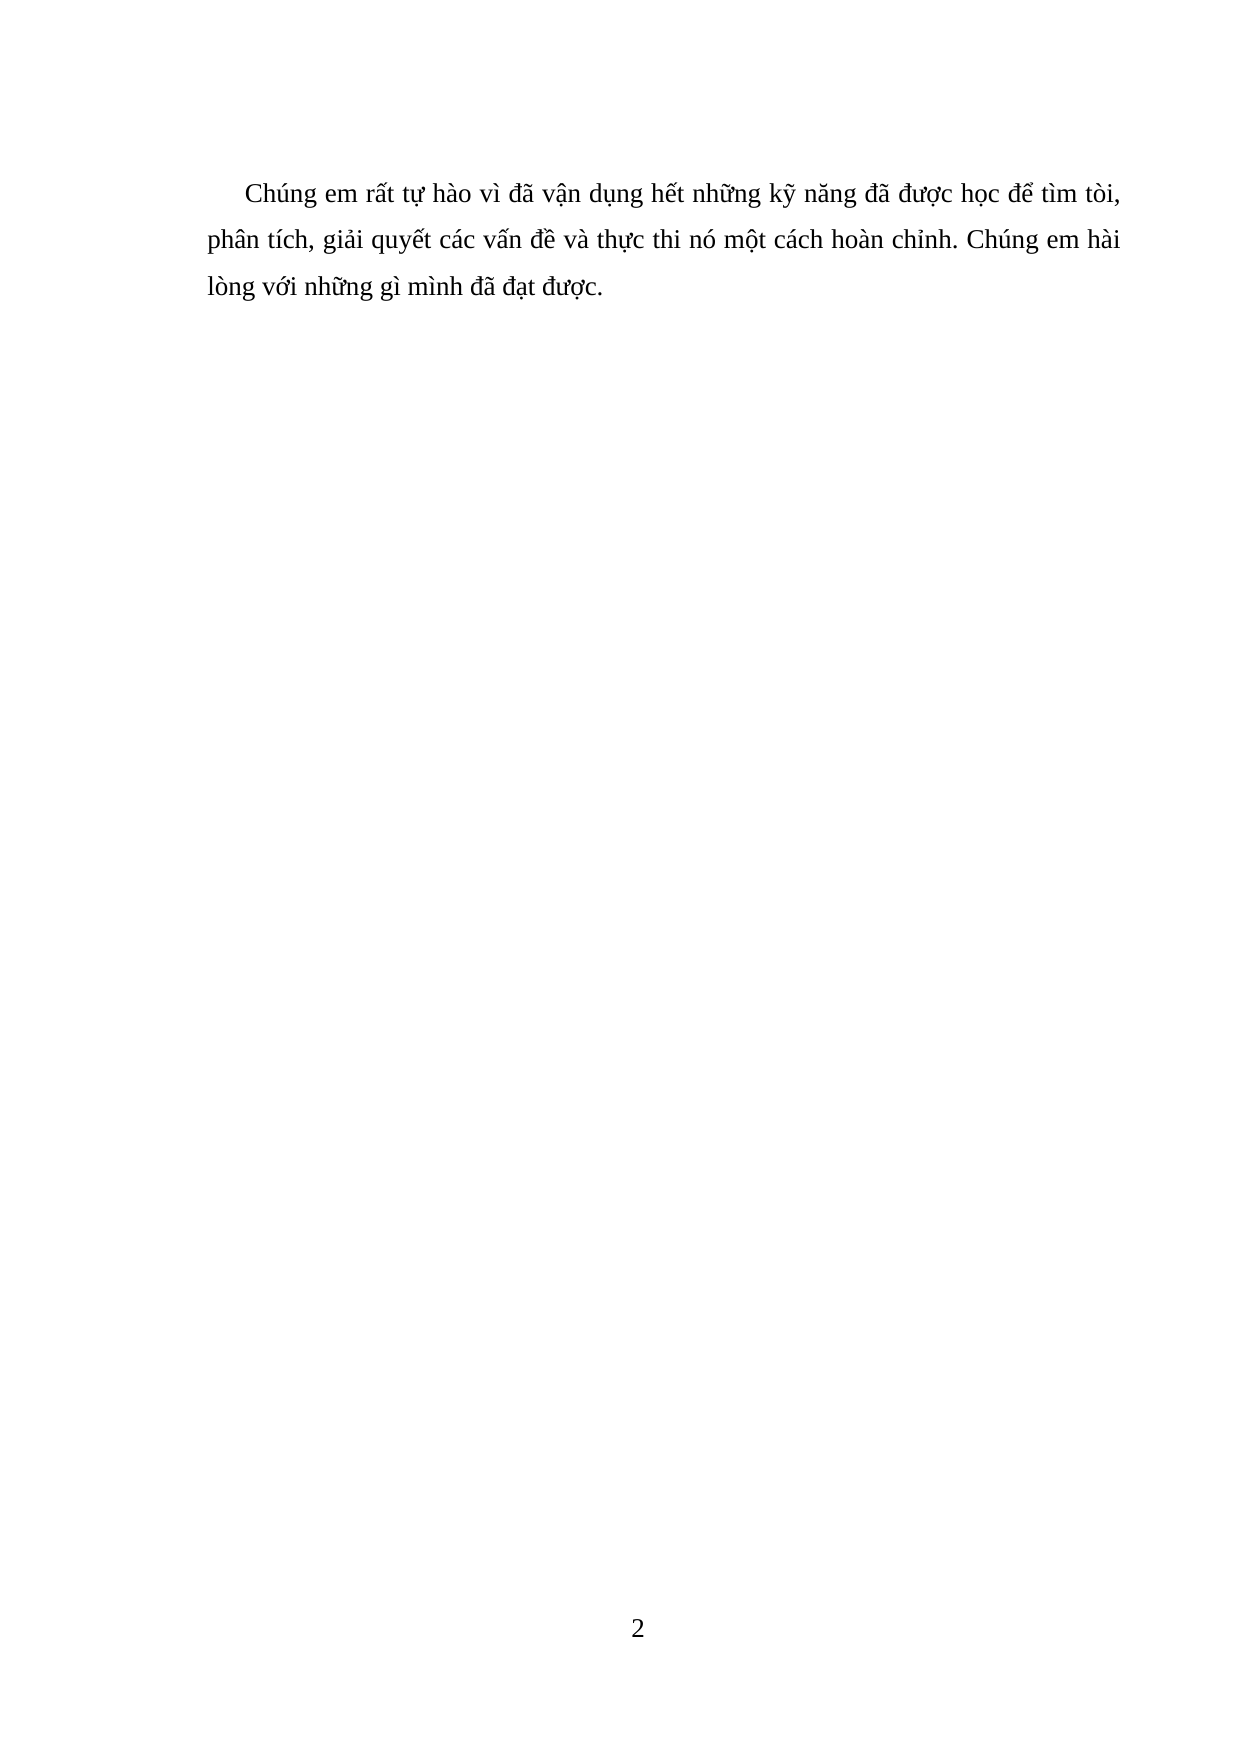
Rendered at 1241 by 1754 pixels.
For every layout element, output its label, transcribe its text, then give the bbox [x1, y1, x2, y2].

text Chúng em rất tự hào vì đã vận dụng hết những kỹ năng đã được học để tìm tòi, phân tích, giải quyết các vấn đề và thực thi nó một cách hoàn chỉnh. Chúng em hài lòng với những gì mình đã đạt được. [207, 177, 1122, 301]
